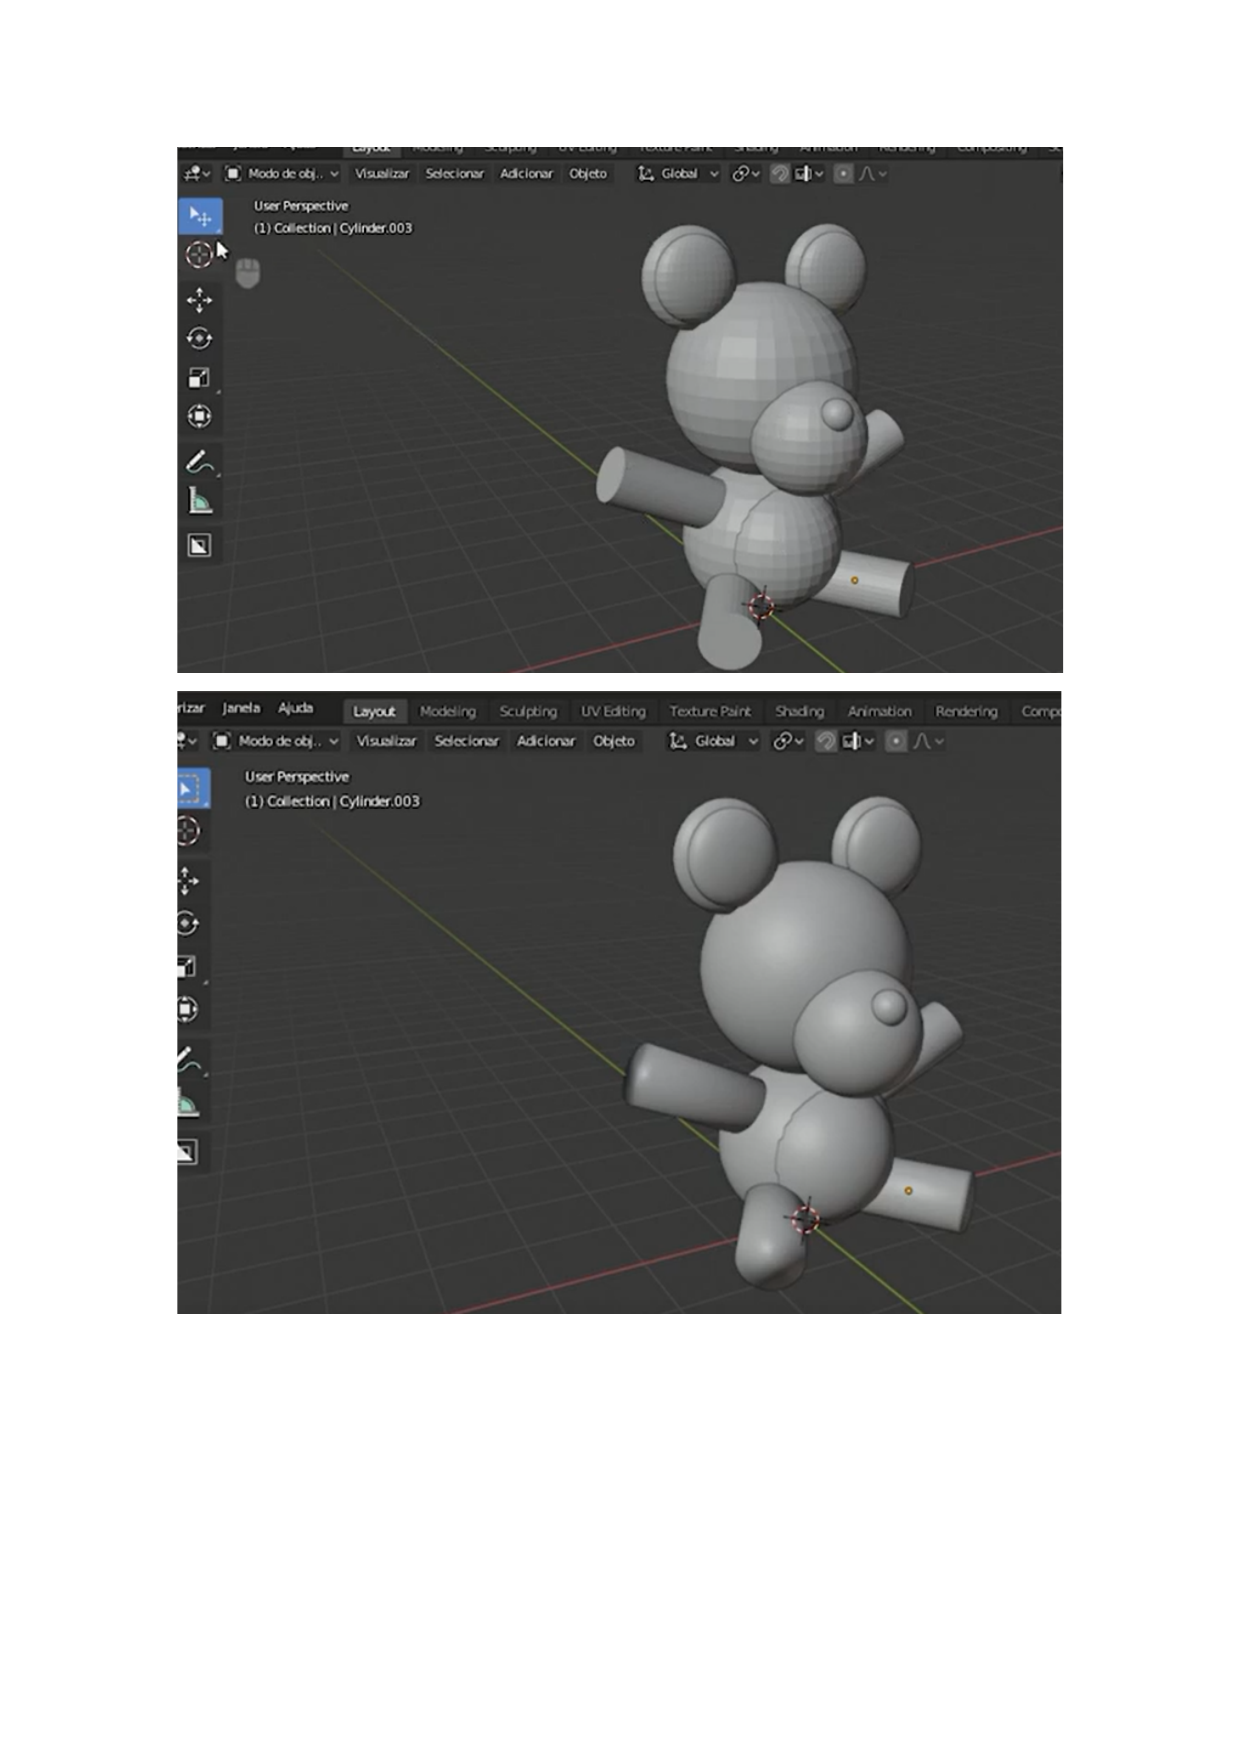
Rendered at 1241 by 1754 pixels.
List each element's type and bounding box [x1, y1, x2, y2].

picture [177, 147, 1064, 673]
picture [177, 691, 1062, 1314]
